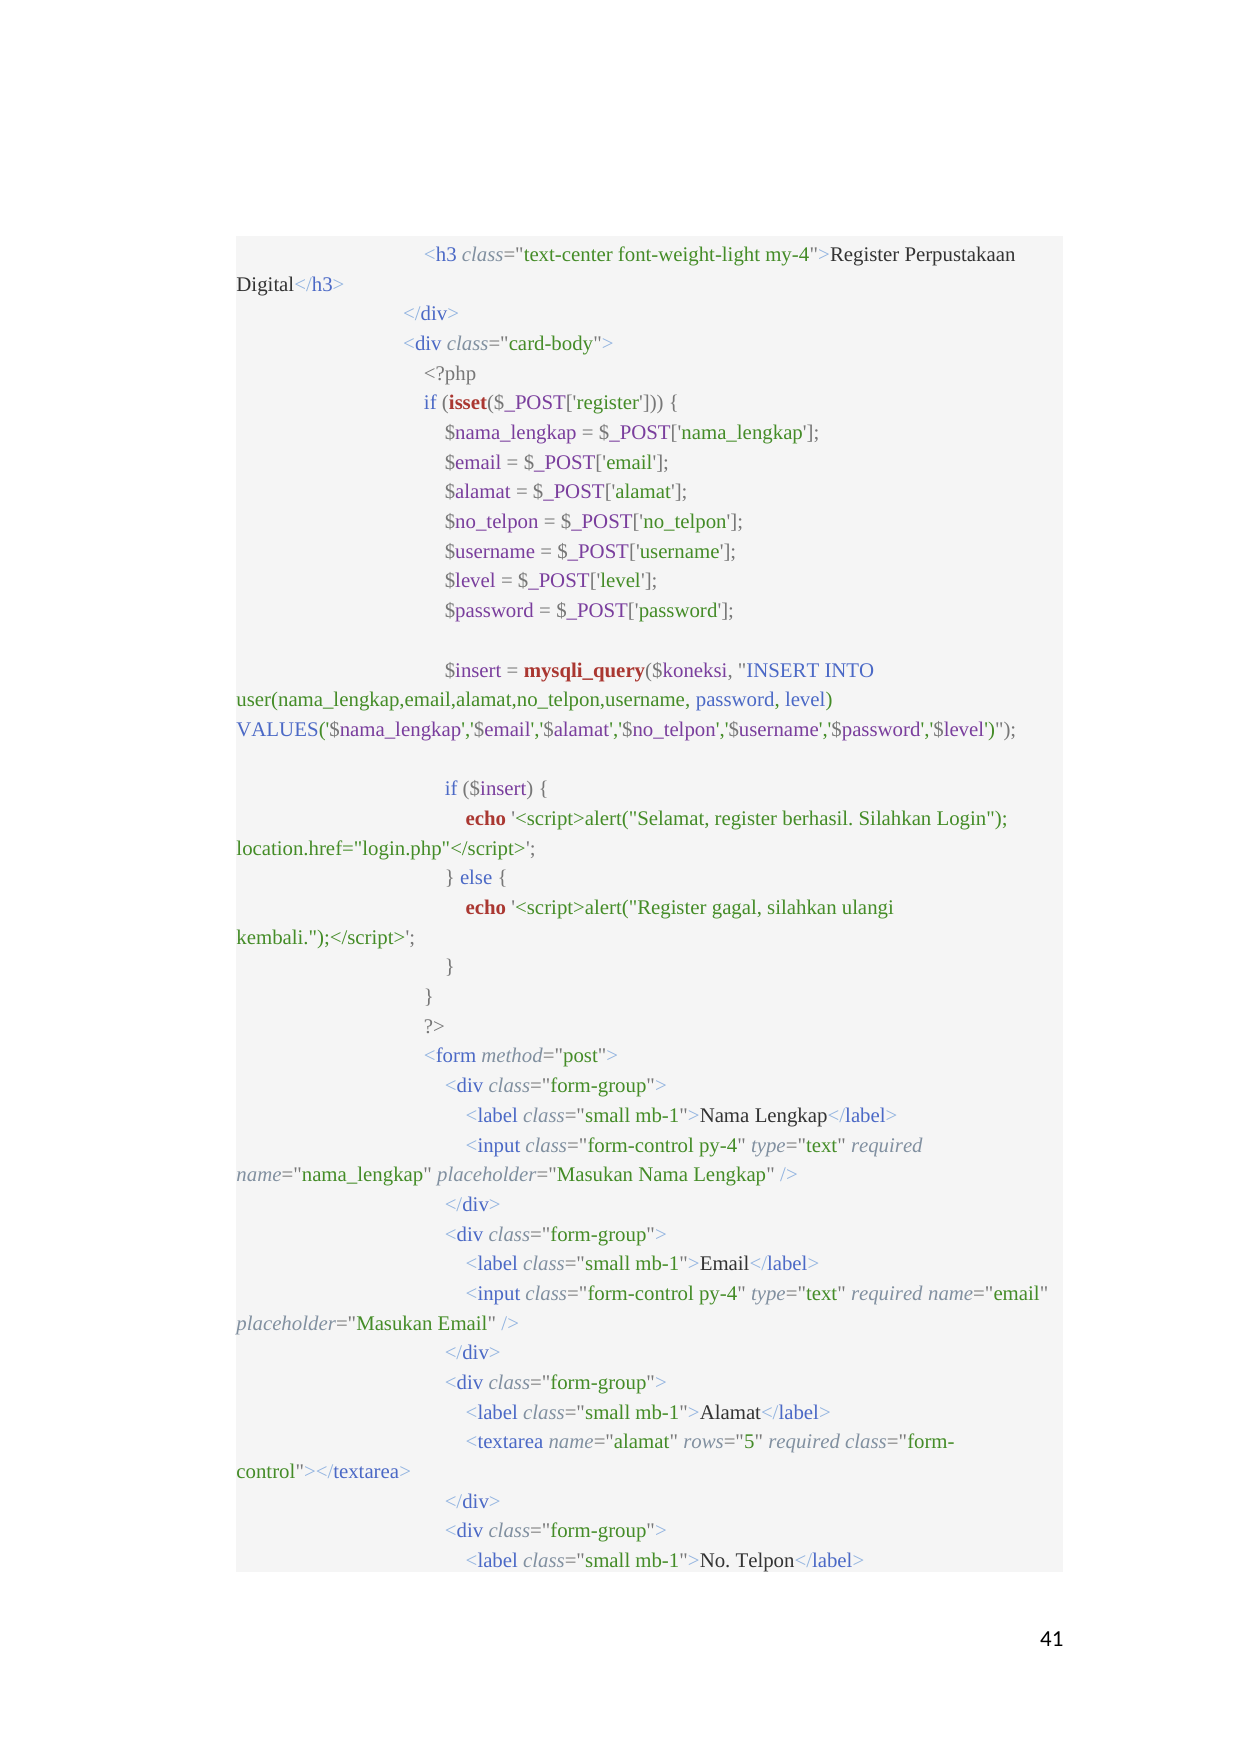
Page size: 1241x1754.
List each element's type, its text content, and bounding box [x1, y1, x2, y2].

text <label class="small mb-1">Email</label> [236, 1246, 1063, 1275]
text if ($insert) { [236, 771, 1063, 800]
text <div class="form-group"> [236, 1364, 1063, 1394]
text } [236, 949, 1063, 978]
text </div> [236, 296, 1063, 325]
text $insert = mysqli_query($koneksi, "INSERT INTO user(nama_lengkap,email,alamat,no_telpon,username, password, level) VALUES('$nama_lengkap','$email','$alamat','$no_telpon','$username','$password','$level')"); [236, 652, 1063, 741]
text $alamat = $_POST['alamat']; [236, 474, 1063, 503]
text <label class="small mb-1">Nama Lengkap</label> [236, 1097, 1063, 1127]
text <div class="form-group"> [236, 1216, 1063, 1246]
text $email = $_POST['email']; [236, 444, 1063, 474]
text $no_telpon = $_POST['no_telpon']; [236, 503, 1063, 533]
text </div> [236, 1335, 1063, 1364]
text } else { [236, 860, 1063, 889]
text $username = $_POST['username']; [236, 533, 1063, 563]
text <label class="small mb-1">No. Telpon</label> [236, 1542, 1063, 1572]
text <div class="form-group"> [236, 1067, 1063, 1097]
text <div class="card-body"> [236, 325, 1063, 355]
text if (isset($_POST['register'])) { [236, 385, 1063, 414]
text $password = $_POST['password']; [236, 592, 1063, 622]
text <form method="post"> [236, 1038, 1063, 1067]
text </div> [236, 1483, 1063, 1513]
text <label class="small mb-1">Alamat</label> [236, 1394, 1063, 1424]
text echo '<script>alert("Selamat, register berhasil. Silahkan Login"); location.href="login.php"</script>'; [236, 800, 1063, 860]
text ?> [236, 1008, 1063, 1038]
text <input class="form-control py-4" type="text" required name="email" placeholder="Masukan Email" /> [236, 1275, 1063, 1335]
text <input class="form-control py-4" type="text" required name="nama_lengkap" placeholder="Masukan Nama Lengkap" /> [236, 1127, 1063, 1186]
text </div> [236, 1186, 1063, 1216]
text <textarea name="alamat" rows="5" required class="form-control"></textarea> [236, 1424, 1063, 1483]
text <?php [236, 355, 1063, 385]
text $nama_lengkap = $_POST['nama_lengkap']; [236, 414, 1063, 444]
text <div class="form-group"> [236, 1513, 1063, 1542]
text echo '<script>alert("Register gagal, silahkan ulangi kembali.");</script>'; [236, 889, 1063, 949]
text <h3 class="text-center font-weight-light my-4">Register Perpustakaan Digital</h3> [236, 236, 1063, 296]
text $level = $_POST['level']; [236, 563, 1063, 592]
text } [236, 978, 1063, 1008]
